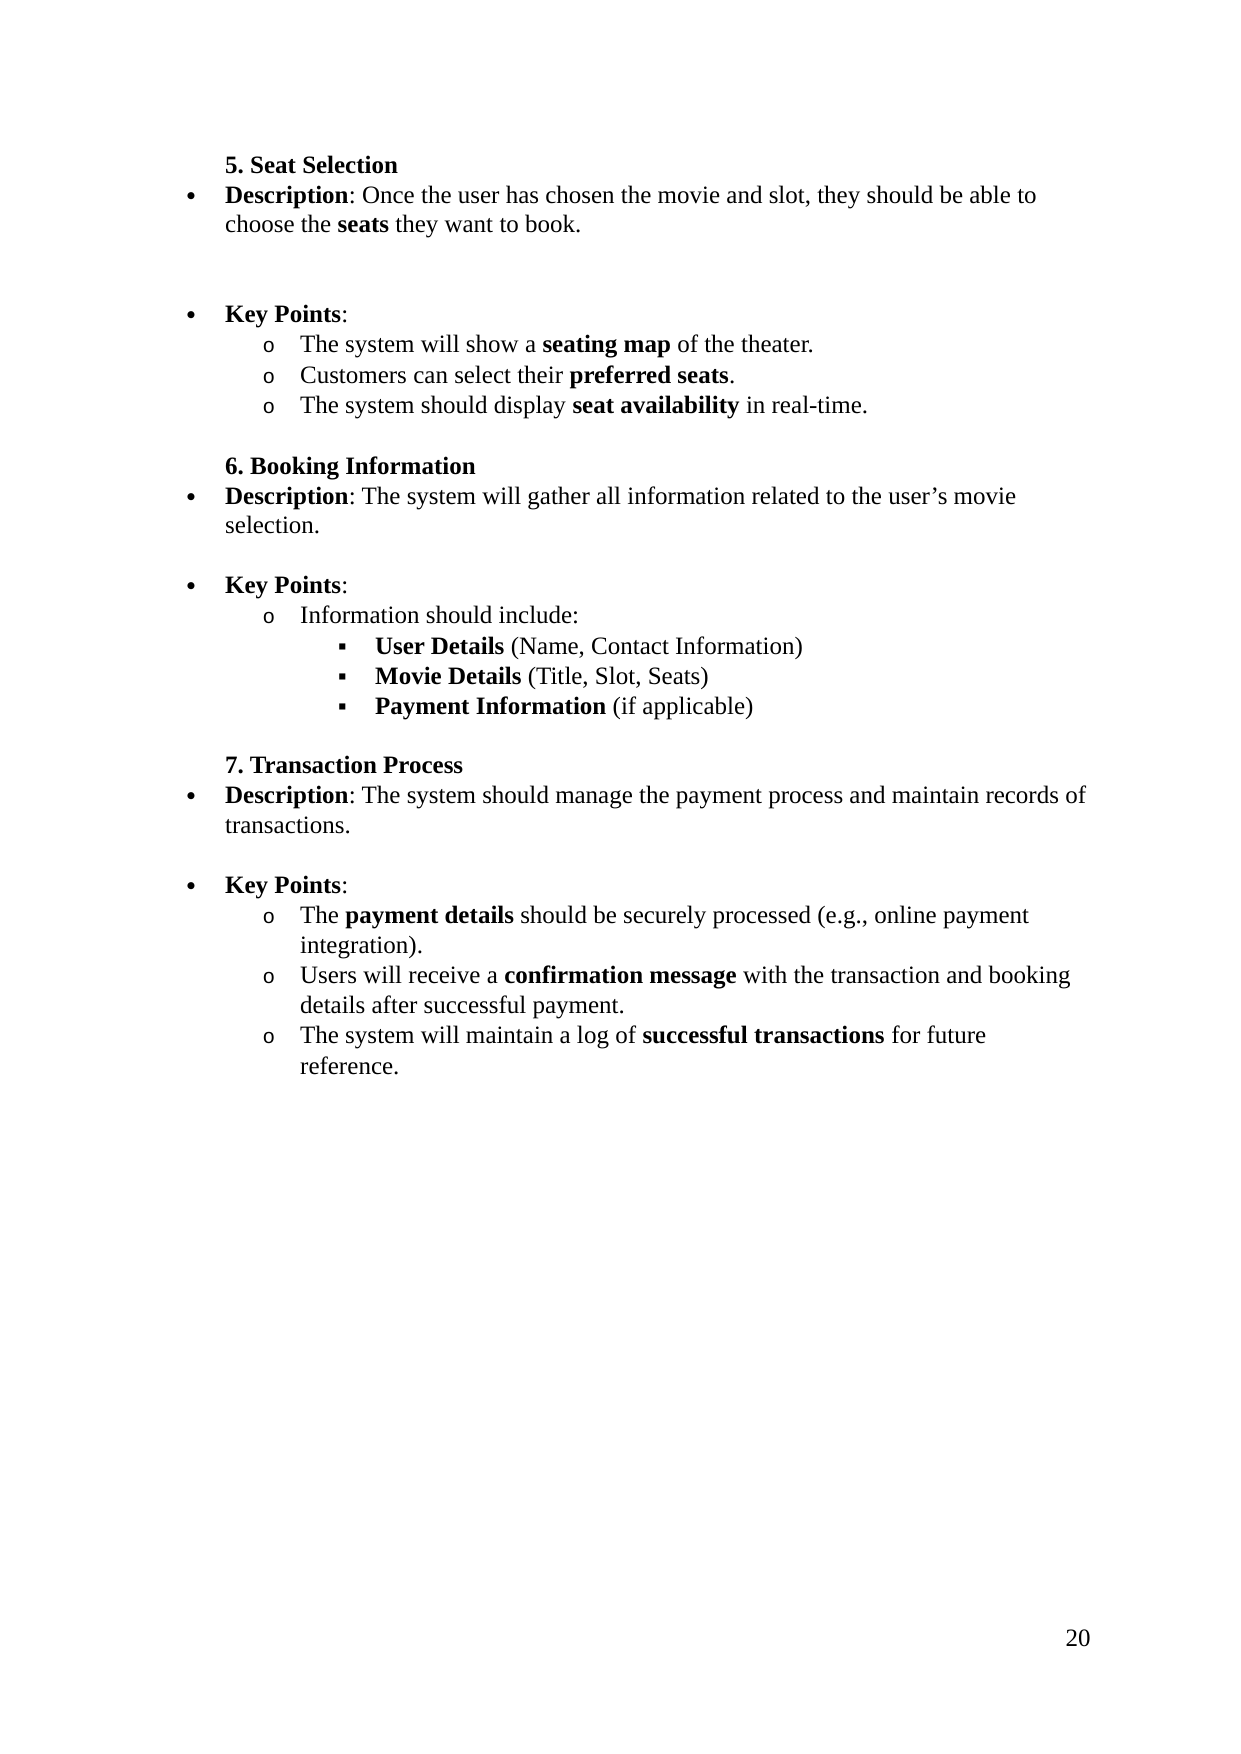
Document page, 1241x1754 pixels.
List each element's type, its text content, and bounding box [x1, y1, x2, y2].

text 5. Seat Selection [225, 150, 1090, 179]
text 6. Booking Information [225, 451, 1090, 480]
list Customers can select their preferred seats. [262, 360, 1090, 389]
list The payment details should be securely processed (e.g., online payment integration). [262, 900, 1090, 959]
list The system will maintain a log of successful transactions for future reference. [262, 1020, 1090, 1079]
list Payment Information (if applicable) [337, 691, 1090, 719]
list Movie Details (Title, Slot, Seats) [337, 661, 1090, 690]
list Information should include: [262, 600, 1090, 630]
list Key Points: [187, 870, 1090, 899]
list The system should display seat availability in real-time. [262, 391, 1090, 420]
text 7. Transaction Process [225, 751, 1090, 779]
list Key Points: [187, 570, 1090, 599]
list Key Points: [187, 299, 1090, 328]
list Description: Once the user has chosen the movie and slot, they should be able to choose the seats they want to book. [187, 180, 1090, 238]
list User Details (Name, Contact Information) [337, 631, 1090, 660]
list Description: The system should manage the payment process and maintain records of transactions. [187, 781, 1090, 839]
list The system will show a seating map of the theater. [262, 329, 1090, 359]
list Users will receive a confirmation message with the transaction and booking details after successful payment. [262, 960, 1090, 1019]
list Description: The system will gather all information related to the user’s movie selection. [187, 481, 1090, 539]
